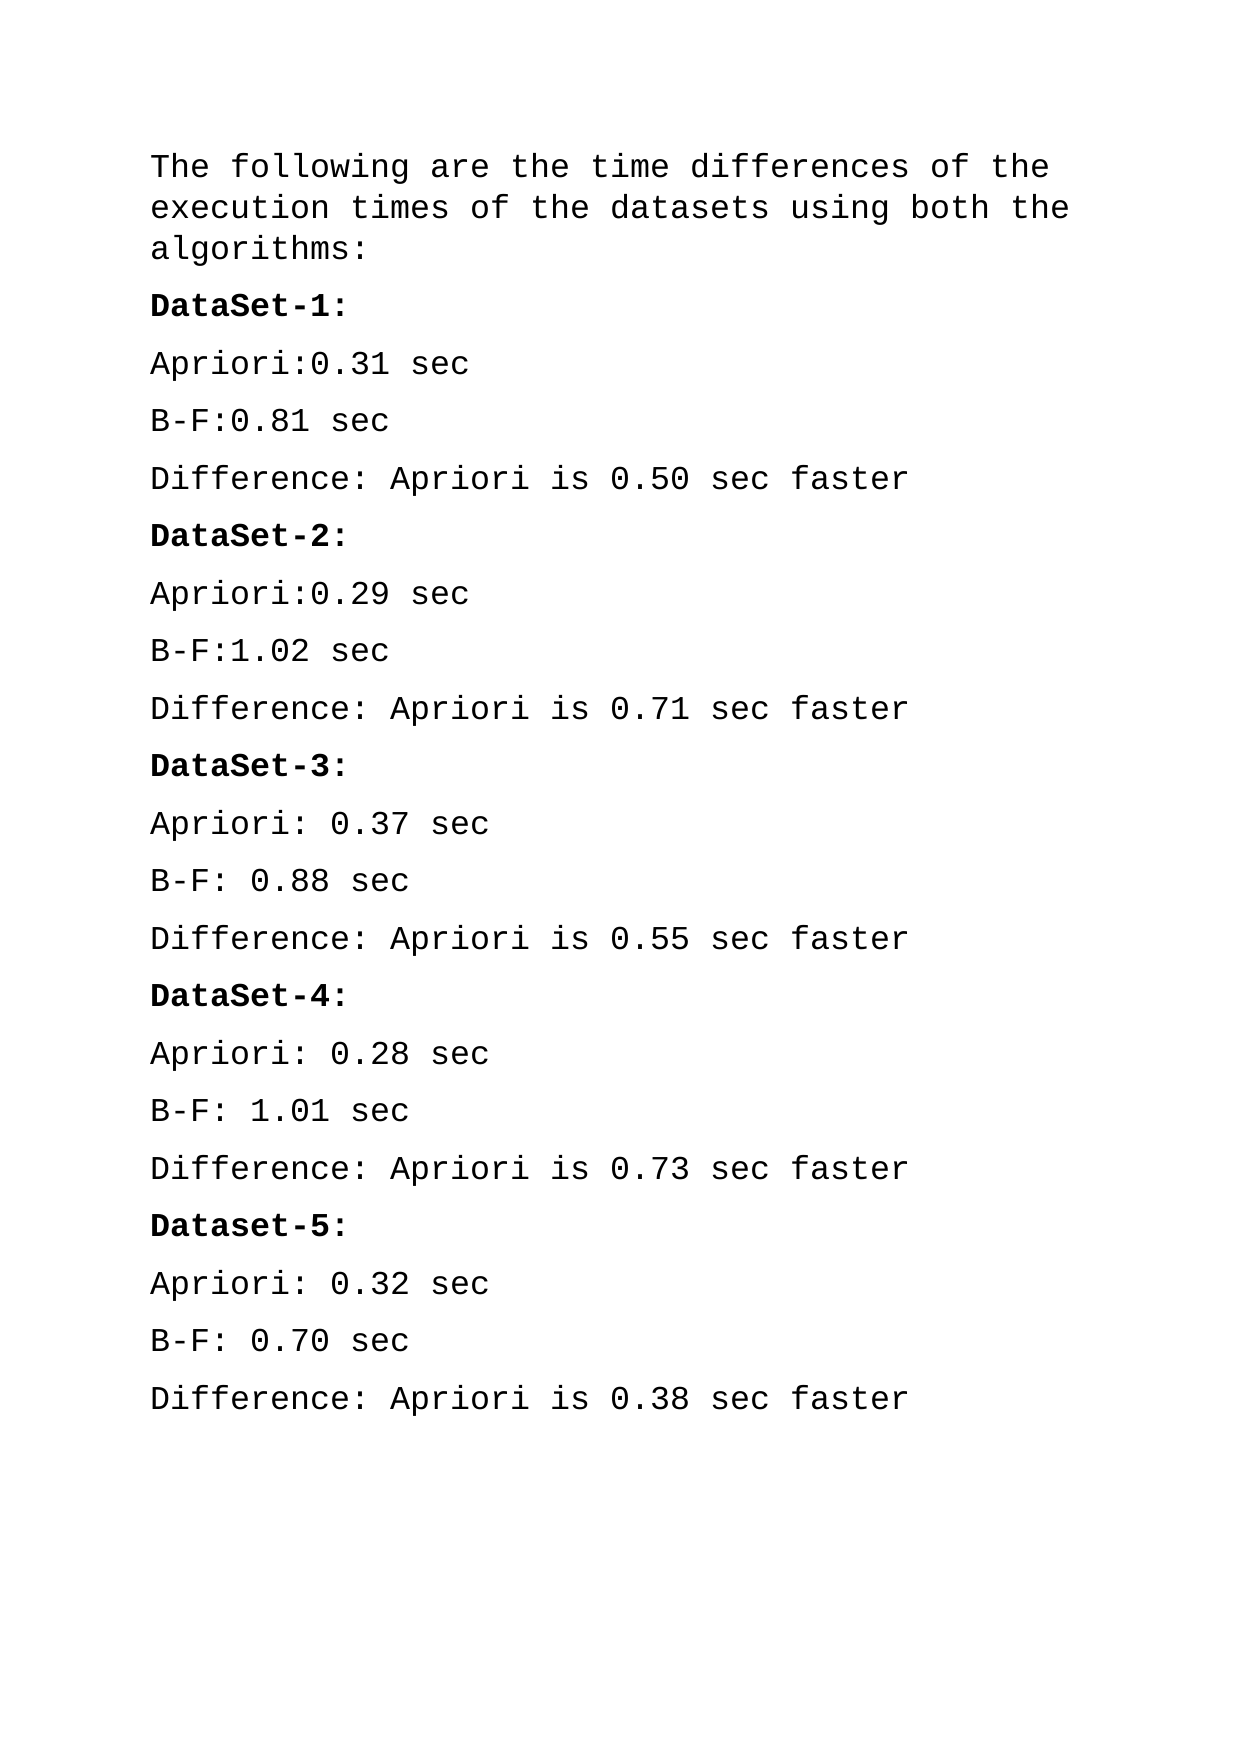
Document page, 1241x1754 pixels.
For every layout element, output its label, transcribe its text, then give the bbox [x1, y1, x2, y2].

text Difference: Apriori is 0.55 sec faster [150, 922, 1090, 959]
text Apriori: 0.32 sec [150, 1267, 1090, 1304]
text DataSet-4: [150, 979, 1090, 1017]
text Difference: Apriori is 0.38 sec faster [150, 1382, 1090, 1419]
text DataSet-2: [150, 519, 1090, 557]
text DataSet-3: [150, 749, 1090, 787]
text Apriori:0.31 sec [150, 347, 1090, 384]
text Apriori: 0.37 sec [150, 807, 1090, 844]
text Dataset-5: [150, 1209, 1090, 1247]
text B-F:1.02 sec [150, 634, 1090, 672]
text Difference: Apriori is 0.50 sec faster [150, 462, 1090, 499]
text B-F: 0.88 sec [150, 864, 1090, 902]
text DataSet-1: [150, 289, 1090, 327]
text Difference: Apriori is 0.73 sec faster [150, 1152, 1090, 1189]
text The following are the time differences of the execution times of the datasets using both the algorithms: [150, 150, 1090, 269]
text Difference: Apriori is 0.71 sec faster [150, 692, 1090, 729]
text Apriori: 0.28 sec [150, 1037, 1090, 1074]
text B-F: 1.01 sec [150, 1094, 1090, 1132]
text B-F:0.81 sec [150, 404, 1090, 442]
text Apriori:0.29 sec [150, 577, 1090, 614]
text B-F: 0.70 sec [150, 1324, 1090, 1362]
